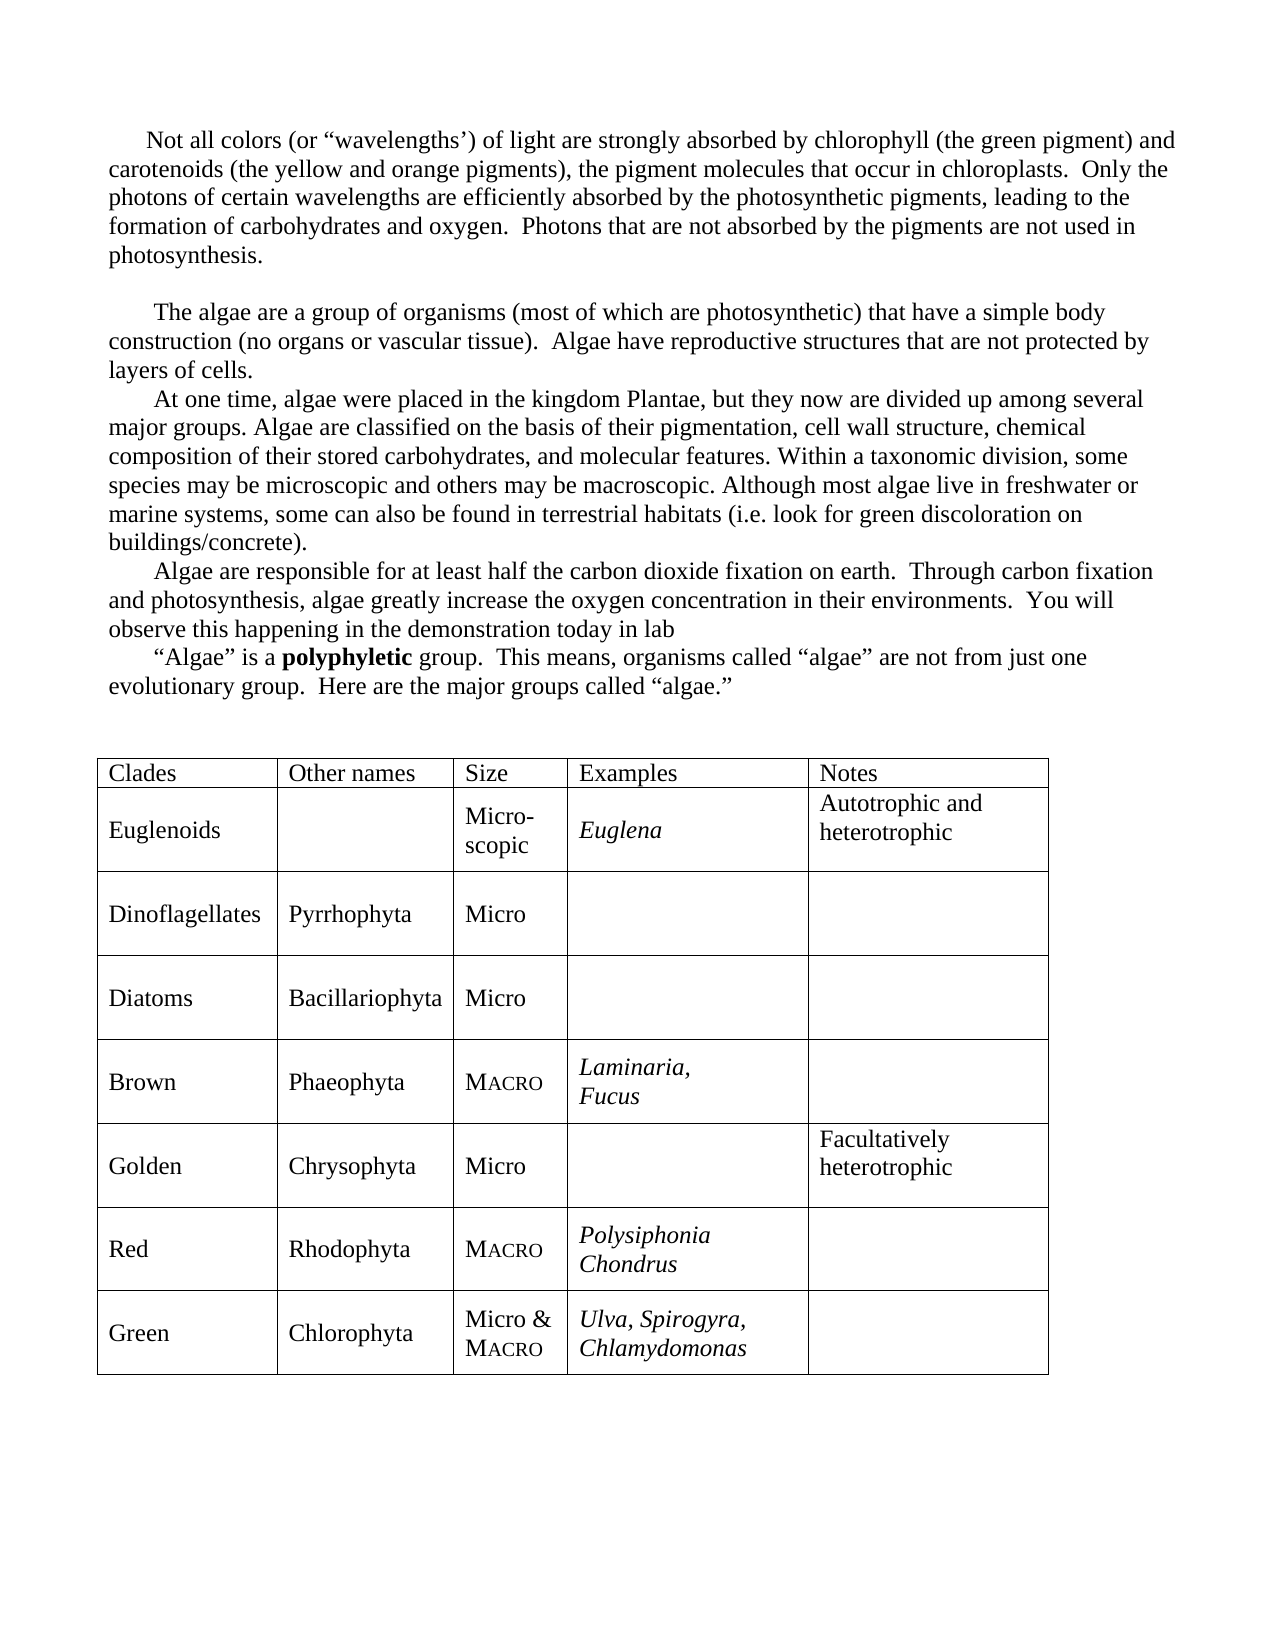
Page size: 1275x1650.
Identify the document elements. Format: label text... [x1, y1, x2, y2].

table_cell Diatoms [98, 956, 277, 1039]
table_cell Red [98, 1208, 277, 1290]
table_cell Dinoflagellates [98, 872, 277, 955]
table_cell Golden [98, 1124, 277, 1207]
table_cell Macro [454, 1208, 567, 1290]
table_cell Euglenoids [98, 788, 277, 871]
table_cell Rhodophyta [278, 1208, 453, 1290]
table_cell Macro [454, 1040, 567, 1123]
table_cell Chrysophyta [278, 1124, 453, 1207]
table_cell Facultatively heterotrophic [809, 1124, 1048, 1207]
text At one time, algae were placed in the kingdom Plantae, but they now are divided up among several major groups. Algae are classified on the basis of their pigmentation, cell wall structure, chemical composition of their stored carbohydrates, and molecular features. Within a taxonomic division, some species may be microscopic and others may be macroscopic. Although most algae live in freshwater or marine systems, some can also be found in terrestrial habitats (i.e. look for green discoloration on buildings/concrete). [108, 384, 1179, 556]
text The algae are a group of organisms (most of which are photosynthetic) that have a simple body construction (no organs or vascular tissue). Algae have reproductive structures that are not protected by layers of cells. [108, 297, 1179, 384]
text Not all colors (or “wavelengths’) of light are strongly absorbed by chlorophyll (the green pigment) and carotenoids (the yellow and orange pigments), the pigment molecules that occur in chloroplasts. Only the photons of certain wavelengths are efficiently absorbed by the photosynthetic pigments, leading to the formation of carbohydrates and oxygen. Photons that are not absorbed by the pigments are not used in photosynthesis. [108, 125, 1179, 269]
table_cell Ulva, Spirogyra, Chlamydomonas [568, 1291, 808, 1374]
table_cell [809, 1208, 1048, 1290]
table_cell [809, 1291, 1048, 1374]
table_header Examples [568, 759, 808, 787]
text “Algae” is a polyphyletic group. This means, organisms called “algae” are not from just one evolutionary group. Here are the major groups called “algae.” [108, 642, 1179, 700]
table_cell Pyrrhophyta [278, 872, 453, 955]
table_cell Green [98, 1291, 277, 1374]
table_cell Autotrophic and heterotrophic [809, 788, 1048, 871]
table_header Size [454, 759, 567, 787]
table_cell Micro [454, 956, 567, 1039]
table_cell [568, 1124, 808, 1207]
table_cell Phaeophyta [278, 1040, 453, 1123]
table_cell Euglena [568, 788, 808, 871]
table_cell [809, 1040, 1048, 1123]
table_header Clades [98, 759, 277, 787]
table_cell [278, 788, 453, 871]
table_cell Bacillariophyta [278, 956, 453, 1039]
table_cell Brown [98, 1040, 277, 1123]
table_cell Micro & Macro [454, 1291, 567, 1374]
table_cell [809, 872, 1048, 955]
text Algae are responsible for at least half the carbon dioxide fixation on earth. Through carbon fixation and photosynthesis, algae greatly increase the oxygen concentration in their environments. You will observe this happening in the demonstration today in lab [108, 556, 1179, 642]
table_header Other names [278, 759, 453, 787]
table_cell Micro [454, 872, 567, 955]
table_cell [568, 872, 808, 955]
table_cell [809, 956, 1048, 1039]
table_cell Micro [454, 1124, 567, 1207]
table_cell Laminaria, Fucus [568, 1040, 808, 1123]
table_cell Polysiphonia Chondrus [568, 1208, 808, 1290]
table_cell Micro-scopic [454, 788, 567, 871]
table_header Notes [809, 759, 1048, 787]
table_cell Chlorophyta [278, 1291, 453, 1374]
table_cell [568, 956, 808, 1039]
